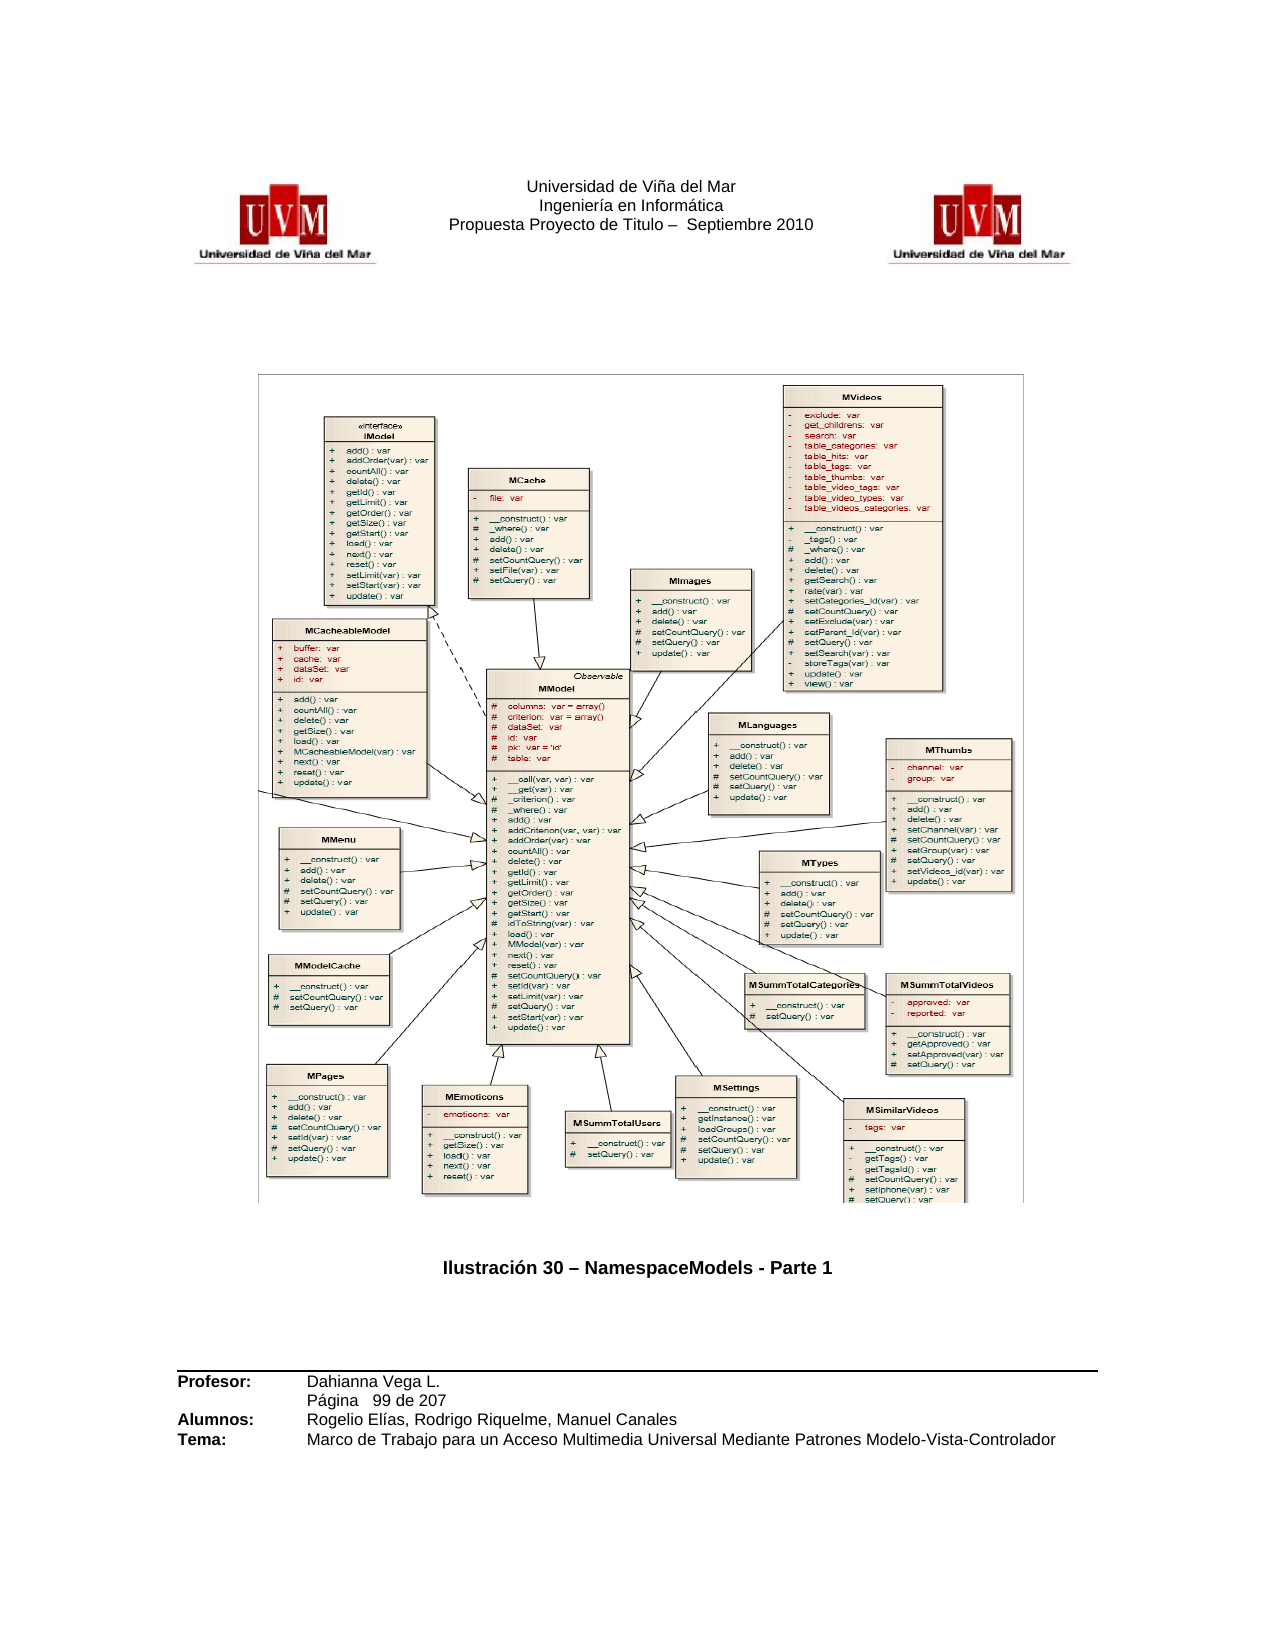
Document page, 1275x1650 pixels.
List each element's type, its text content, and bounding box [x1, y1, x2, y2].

picture [177, 176, 390, 267]
text Ilustración 30 – NamespaceModels - Parte 1 [177, 1257, 1098, 1278]
picture [226, 346, 1049, 1222]
picture [871, 176, 1084, 267]
